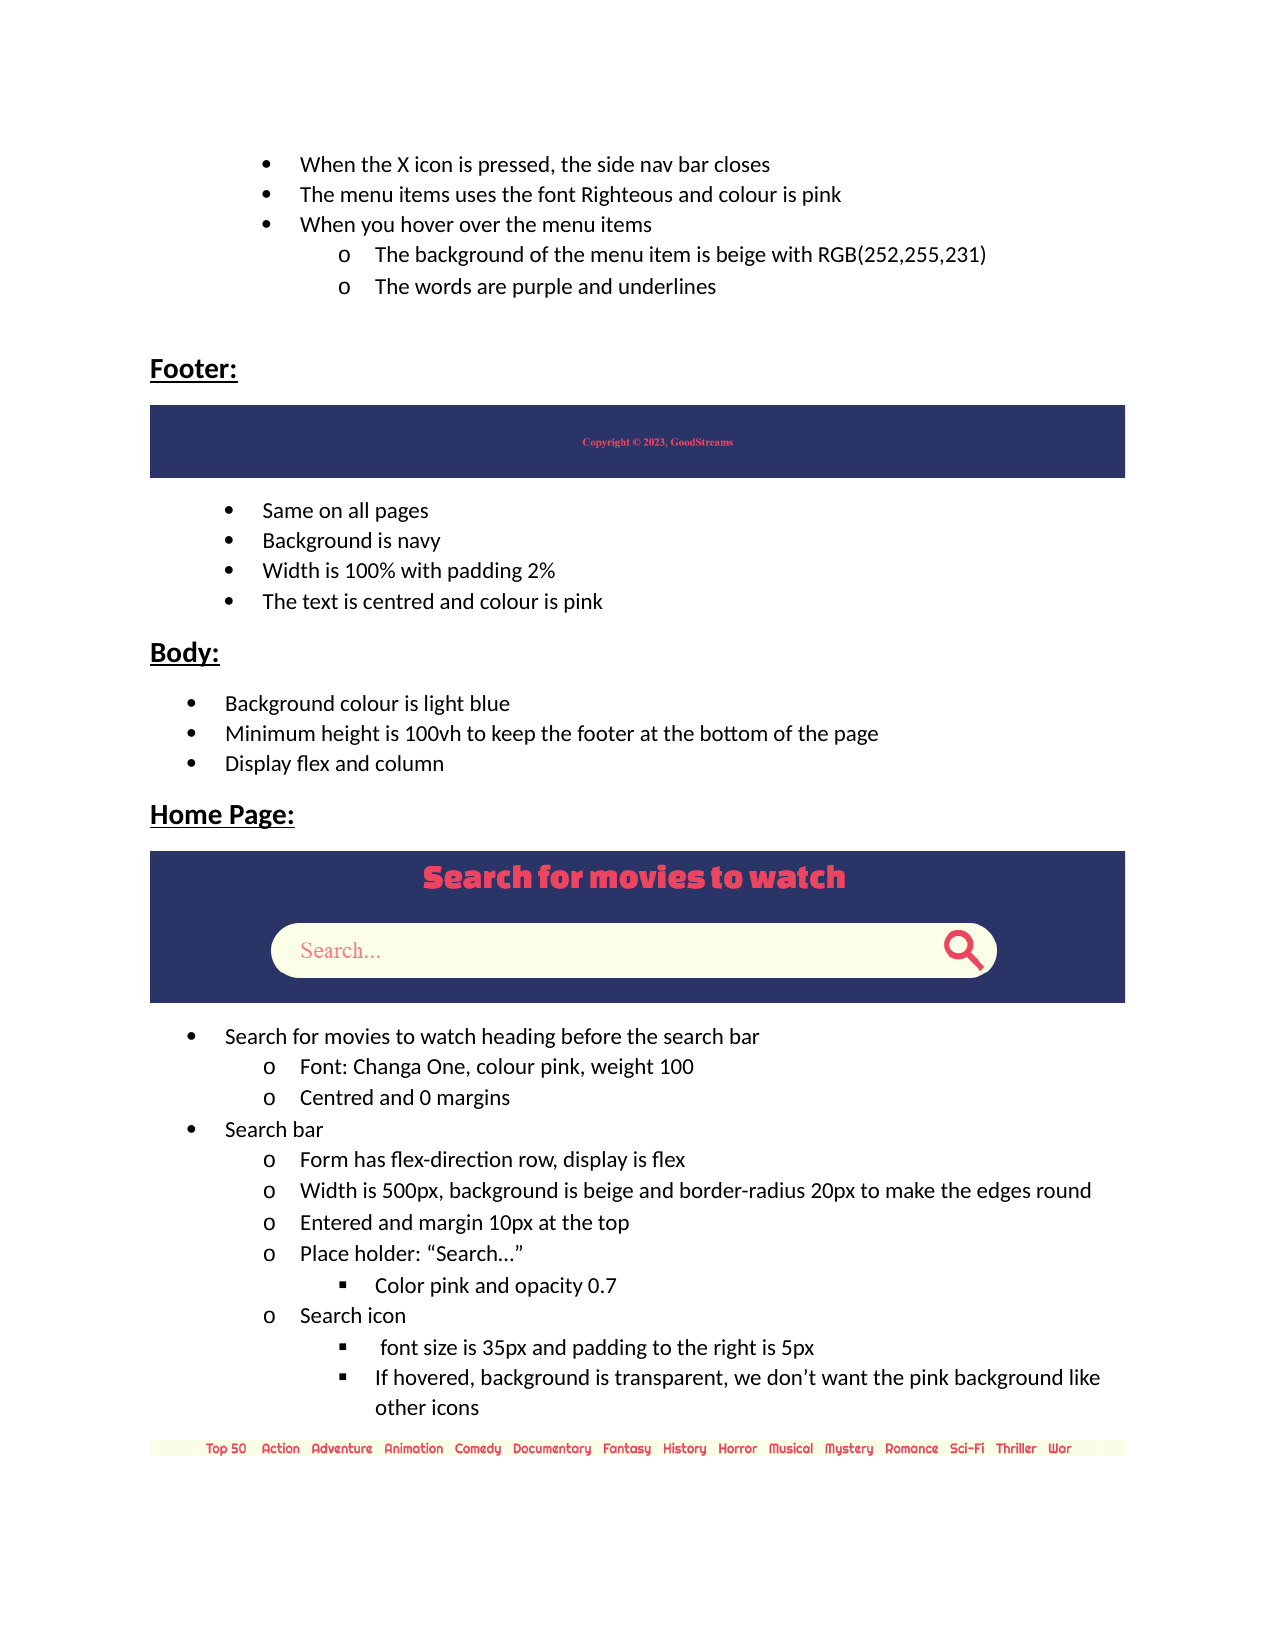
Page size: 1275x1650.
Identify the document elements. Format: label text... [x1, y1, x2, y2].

list Background colour is light blue [187, 689, 1125, 717]
text Body: [150, 634, 1125, 669]
list Place holder: “Search…” [262, 1239, 1125, 1269]
picture [150, 405, 1125, 478]
list Same on all pages [225, 496, 1125, 524]
list Width is 100% with padding 2% [225, 557, 1125, 585]
text Home Page: [150, 796, 1125, 832]
list When the X icon is pressed, the side nav bar closes [262, 150, 1125, 178]
list Background is navy [225, 526, 1125, 554]
list Centred and 0 margins [262, 1083, 1125, 1113]
picture [150, 851, 1125, 1003]
list The background of the menu item is beige with RGB(252,255,231) [337, 241, 1125, 270]
list Display flex and column [187, 749, 1125, 777]
list Color pink and opacity 0.7 [337, 1271, 1125, 1299]
list Search icon [262, 1301, 1125, 1330]
list The menu items uses the font Righteous and colour is pink [262, 180, 1125, 208]
list If hovered, background is transparent, we don’t want the pink background like other icons [337, 1363, 1125, 1421]
list The text is centred and colour is pink [225, 587, 1125, 615]
list Entered and margin 10px at the top [262, 1208, 1125, 1237]
list Form has flex-direction row, display is flex [262, 1145, 1125, 1174]
list Font: Changa One, colour pink, weight 100 [262, 1052, 1125, 1081]
list font size is 35px and padding to the right is 5px [337, 1333, 1125, 1361]
list Search bar [187, 1115, 1125, 1143]
list Width is 500px, background is beige and border-radius 20px to make the edges round [262, 1177, 1125, 1206]
list Minimum height is 100vh to keep the footer at the bottom of the page [187, 719, 1125, 747]
list The words are purple and underlines [337, 272, 1125, 301]
list When you hover over the menu items [262, 210, 1125, 238]
picture [150, 1440, 1125, 1456]
text Footer: [150, 350, 1125, 386]
list Search for movies to watch heading before the search bar [187, 1022, 1125, 1050]
